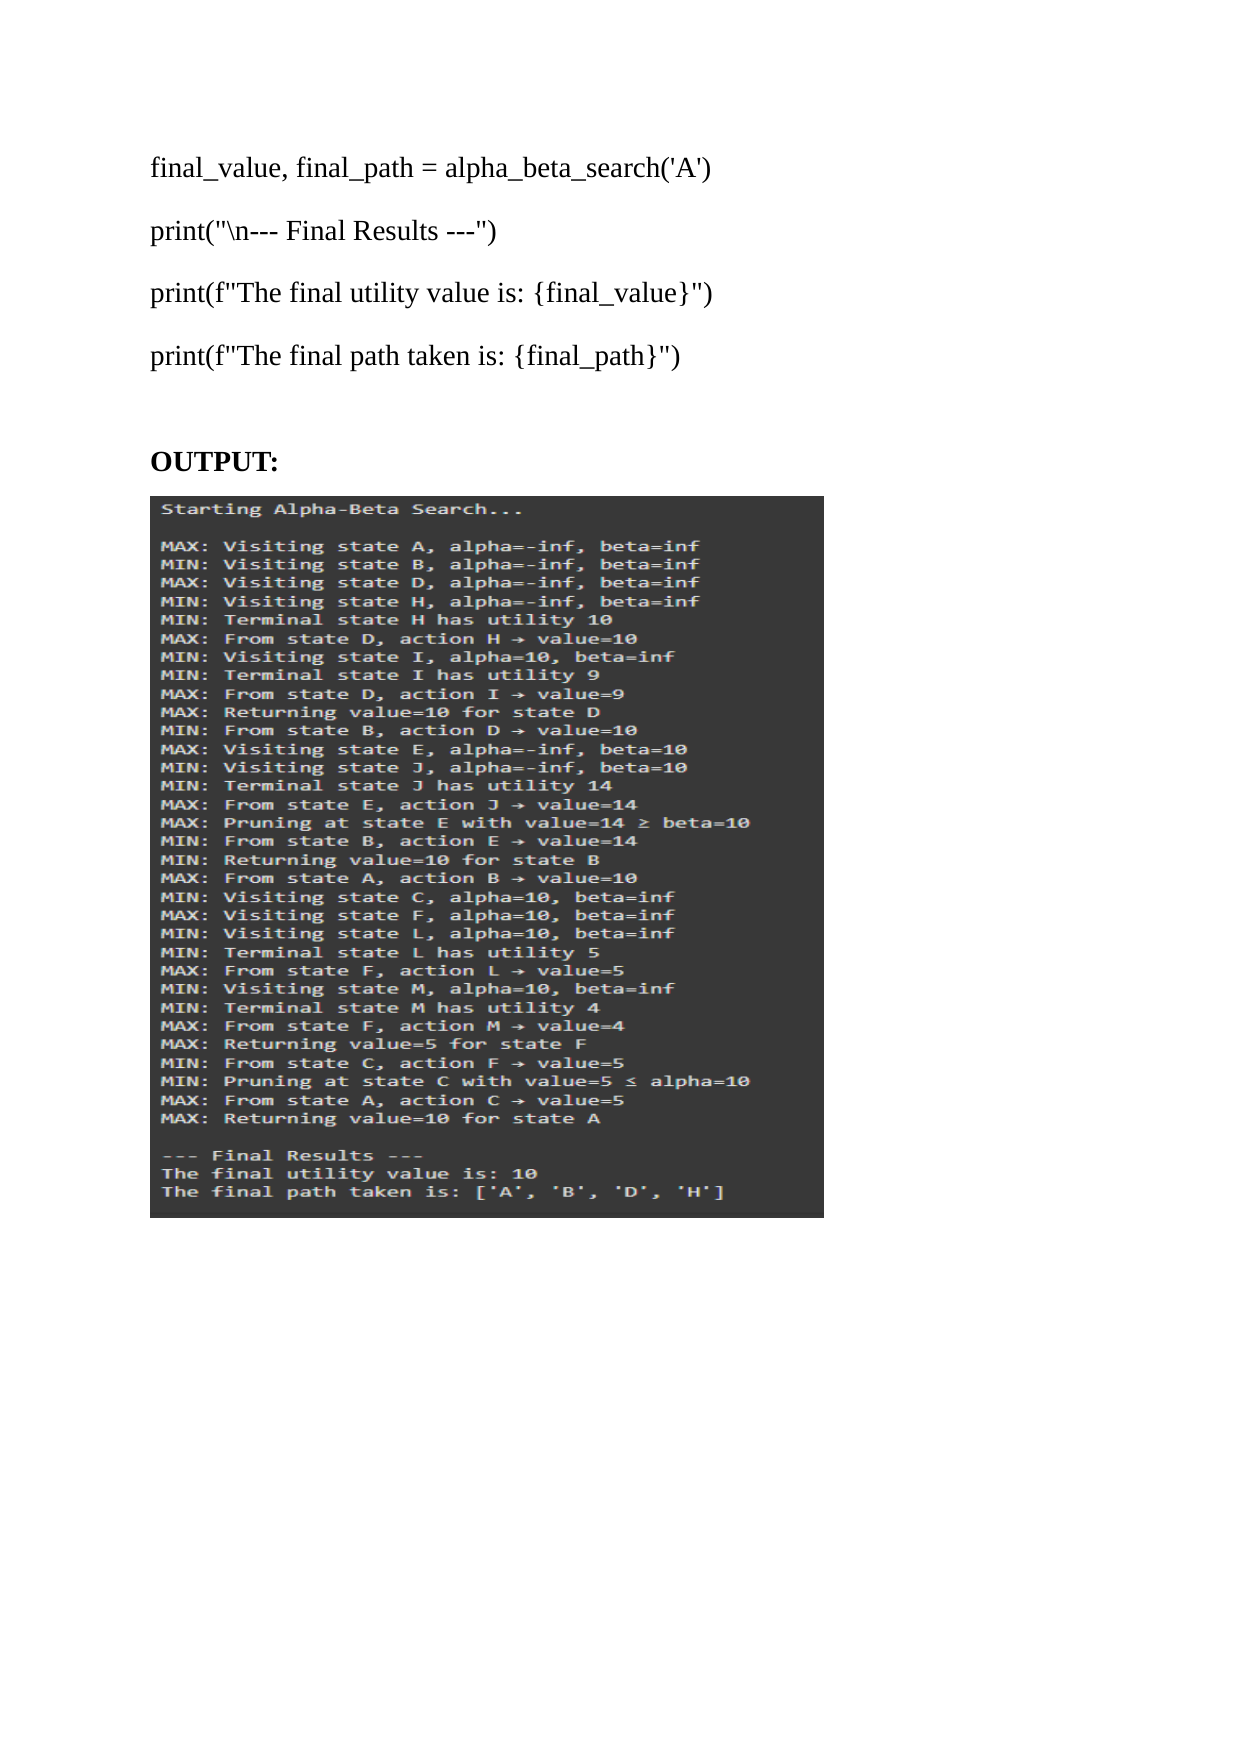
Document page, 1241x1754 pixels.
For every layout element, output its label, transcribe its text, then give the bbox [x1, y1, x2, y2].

picture [150, 496, 824, 1218]
text print("\n--- Final Results ---") [150, 213, 1090, 246]
text print(f"The final path taken is: {final_path}") [150, 338, 1090, 372]
text final_value, final_path = alpha_beta_search('A') [150, 150, 1090, 183]
text print(f"The final utility value is: {final_value}") [150, 275, 1090, 309]
text OUTPUT: [150, 444, 1090, 477]
